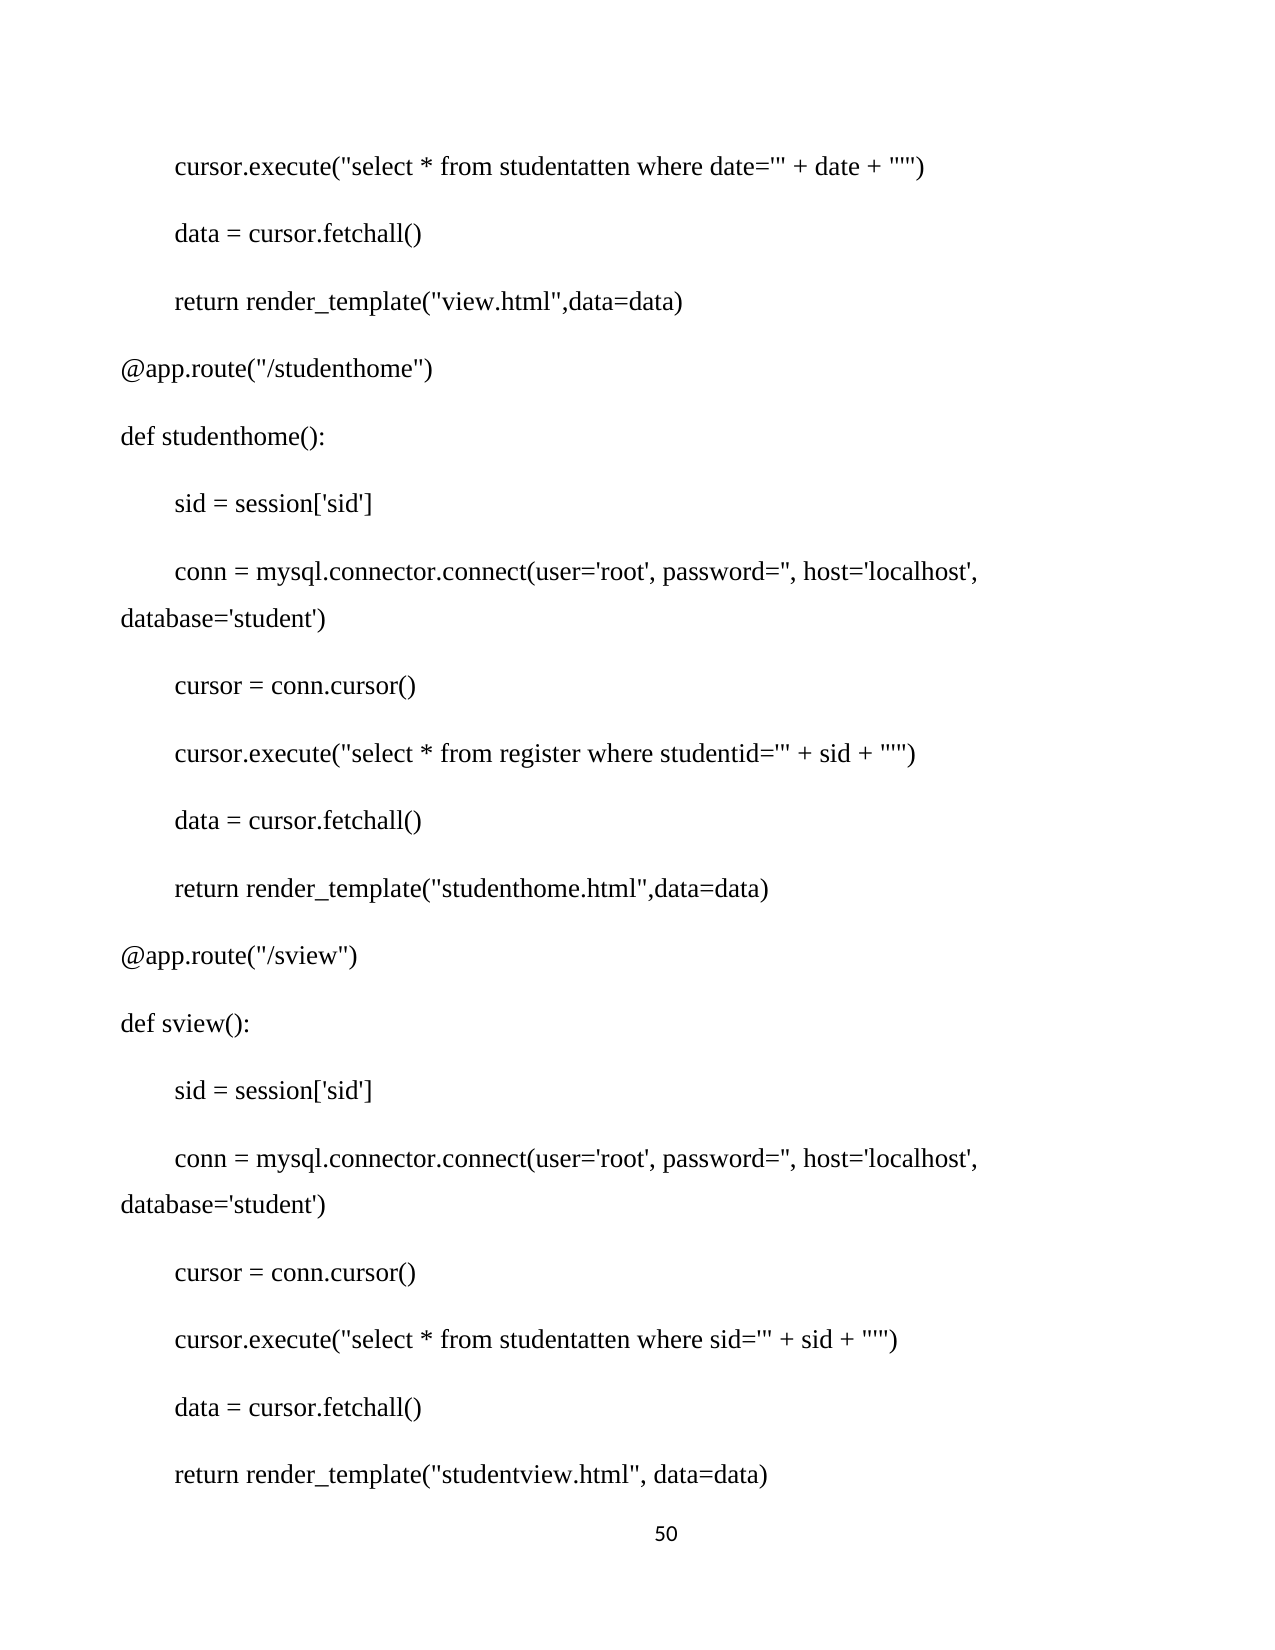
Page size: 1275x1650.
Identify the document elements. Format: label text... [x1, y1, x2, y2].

text data = cursor.fetchall() [120, 804, 1181, 835]
text return render_template("studenthome.html",data=data) [120, 872, 1181, 903]
text cursor.execute("select * from studentatten where date='" + date + "'") [120, 150, 1181, 181]
text @app.route("/sview") [120, 939, 1181, 970]
text @app.route("/studenthome") [120, 352, 1181, 384]
text data = cursor.fetchall() [120, 1391, 1181, 1422]
text conn = mysql.connector.connect(user='root', password='', host='localhost', database='student') [120, 555, 1181, 633]
text cursor.execute("select * from register where studentid='" + sid + "'") [120, 737, 1181, 768]
text data = cursor.fetchall() [120, 217, 1181, 249]
text return render_template("studentview.html", data=data) [120, 1458, 1181, 1489]
text return render_template("view.html",data=data) [120, 285, 1181, 316]
text def sview(): [120, 1007, 1181, 1038]
text def studenthome(): [120, 420, 1181, 451]
text conn = mysql.connector.connect(user='root', password='', host='localhost', database='student') [120, 1142, 1181, 1219]
text sid = session['sid'] [120, 1074, 1181, 1105]
text cursor = conn.cursor() [120, 669, 1181, 700]
text cursor = conn.cursor() [120, 1256, 1181, 1287]
text cursor.execute("select * from studentatten where sid='" + sid + "'") [120, 1323, 1181, 1354]
text sid = session['sid'] [120, 487, 1181, 519]
